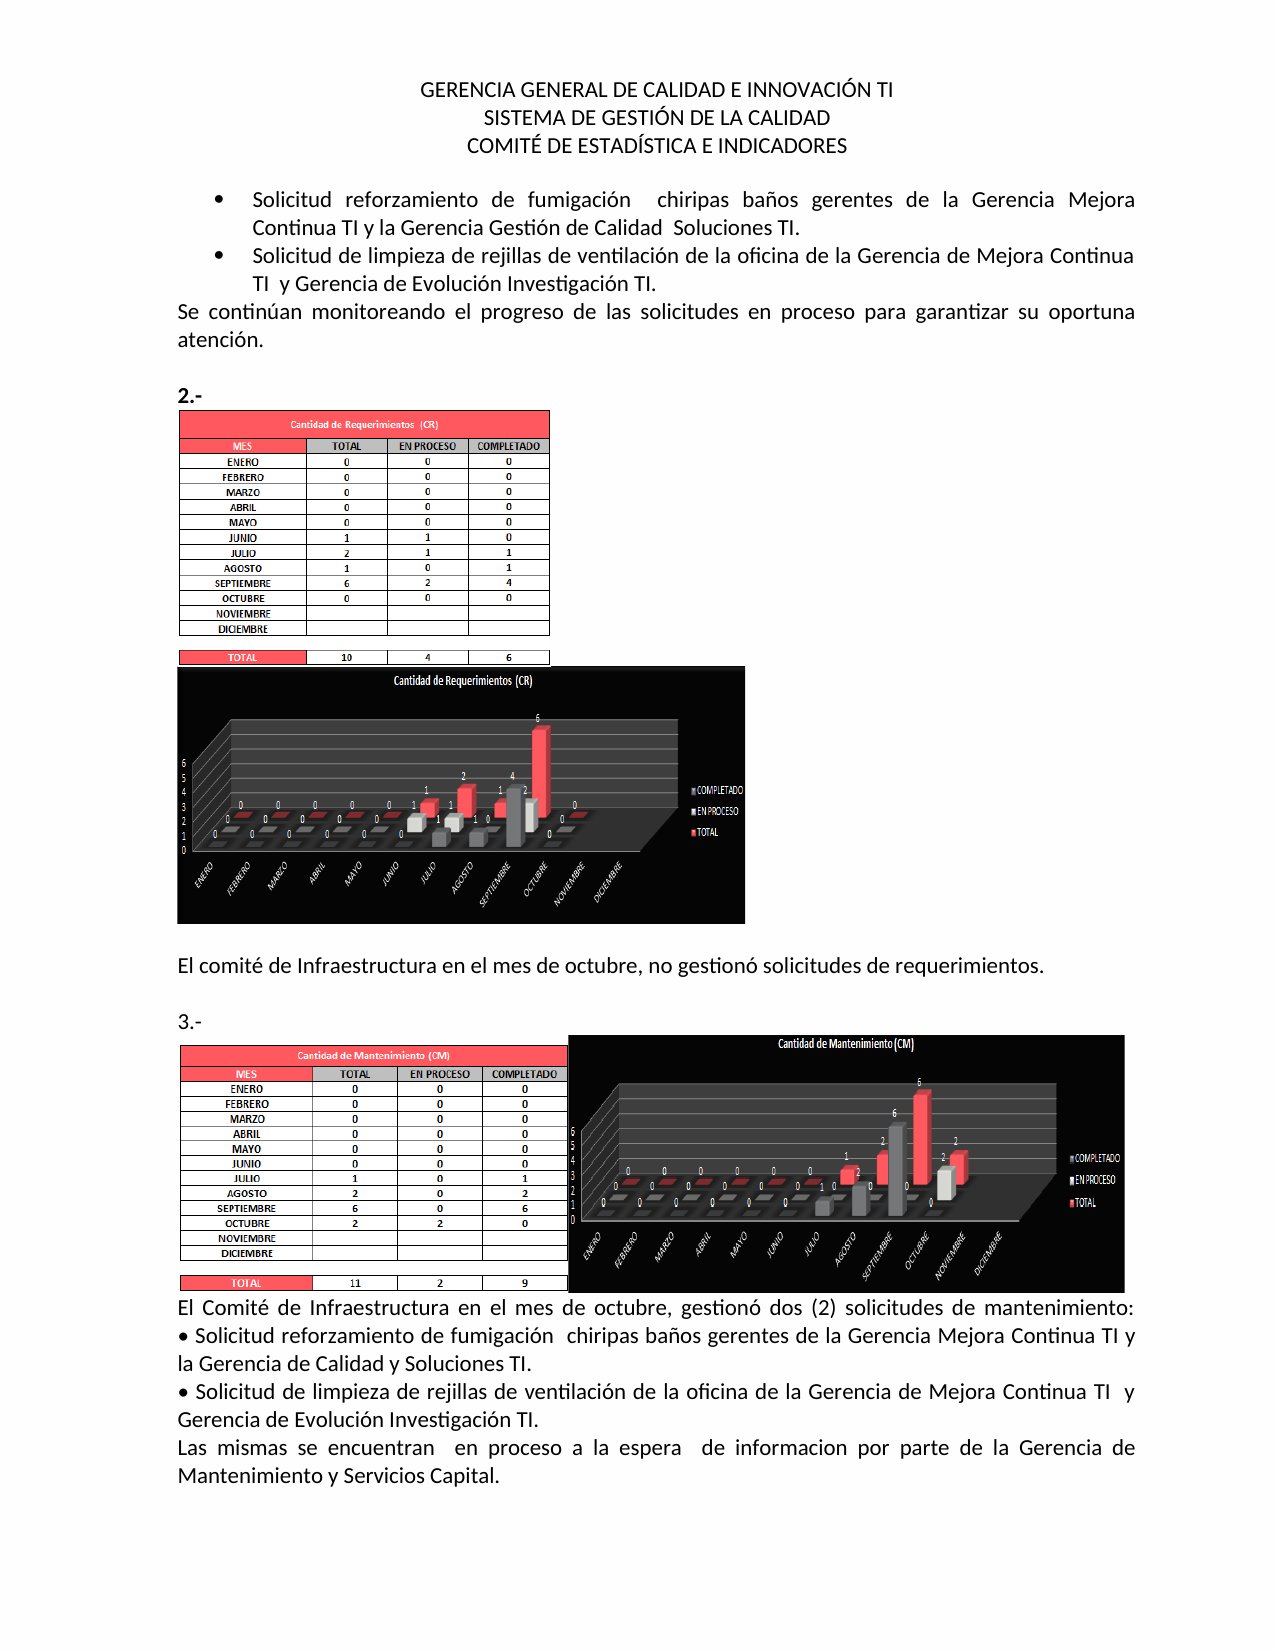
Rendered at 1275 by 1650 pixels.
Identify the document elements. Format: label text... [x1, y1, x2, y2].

text Se continúan monitoreando el progreso de las solicitudes en proceso para garantizar su oportuna atención. [177, 297, 1137, 353]
text 2.- [177, 382, 1137, 409]
picture [177, 1035, 1125, 1293]
text • Solicitud de limpieza de rejillas de ventilación de la oficina de la Gerencia de Mejora Continua TI y Gerencia de Evolución Investigación TI. [177, 1377, 1137, 1433]
list Solicitud de limpieza de rejillas de ventilación de la oficina de la Gerencia de Mejora Continua TI y Gerencia de Evolución Investigación TI. [215, 241, 1137, 297]
text Las mismas se encuentran en proceso a la espera de informacion por parte de la Gerencia de Mantenimiento y Servicios Capital. [177, 1433, 1137, 1489]
text 3.- [177, 1007, 1137, 1035]
list Solicitud reforzamiento de fumigación chiripas baños gerentes de la Gerencia Mejora Continua TI y la Gerencia Gestión de Calidad Soluciones TI. [215, 185, 1137, 241]
text El Comité de Infraestructura en el mes de octubre, gestionó dos (2) solicitudes de mantenimiento: • Solicitud reforzamiento de fumigación chiripas baños gerentes de la Gerencia Mejora Continua TI y la Gerencia de Calidad y Soluciones TI. [177, 1293, 1137, 1377]
picture [177, 409, 746, 924]
text El comité de Infraestructura en el mes de octubre, no gestionó solicitudes de requerimientos. [177, 951, 1137, 979]
